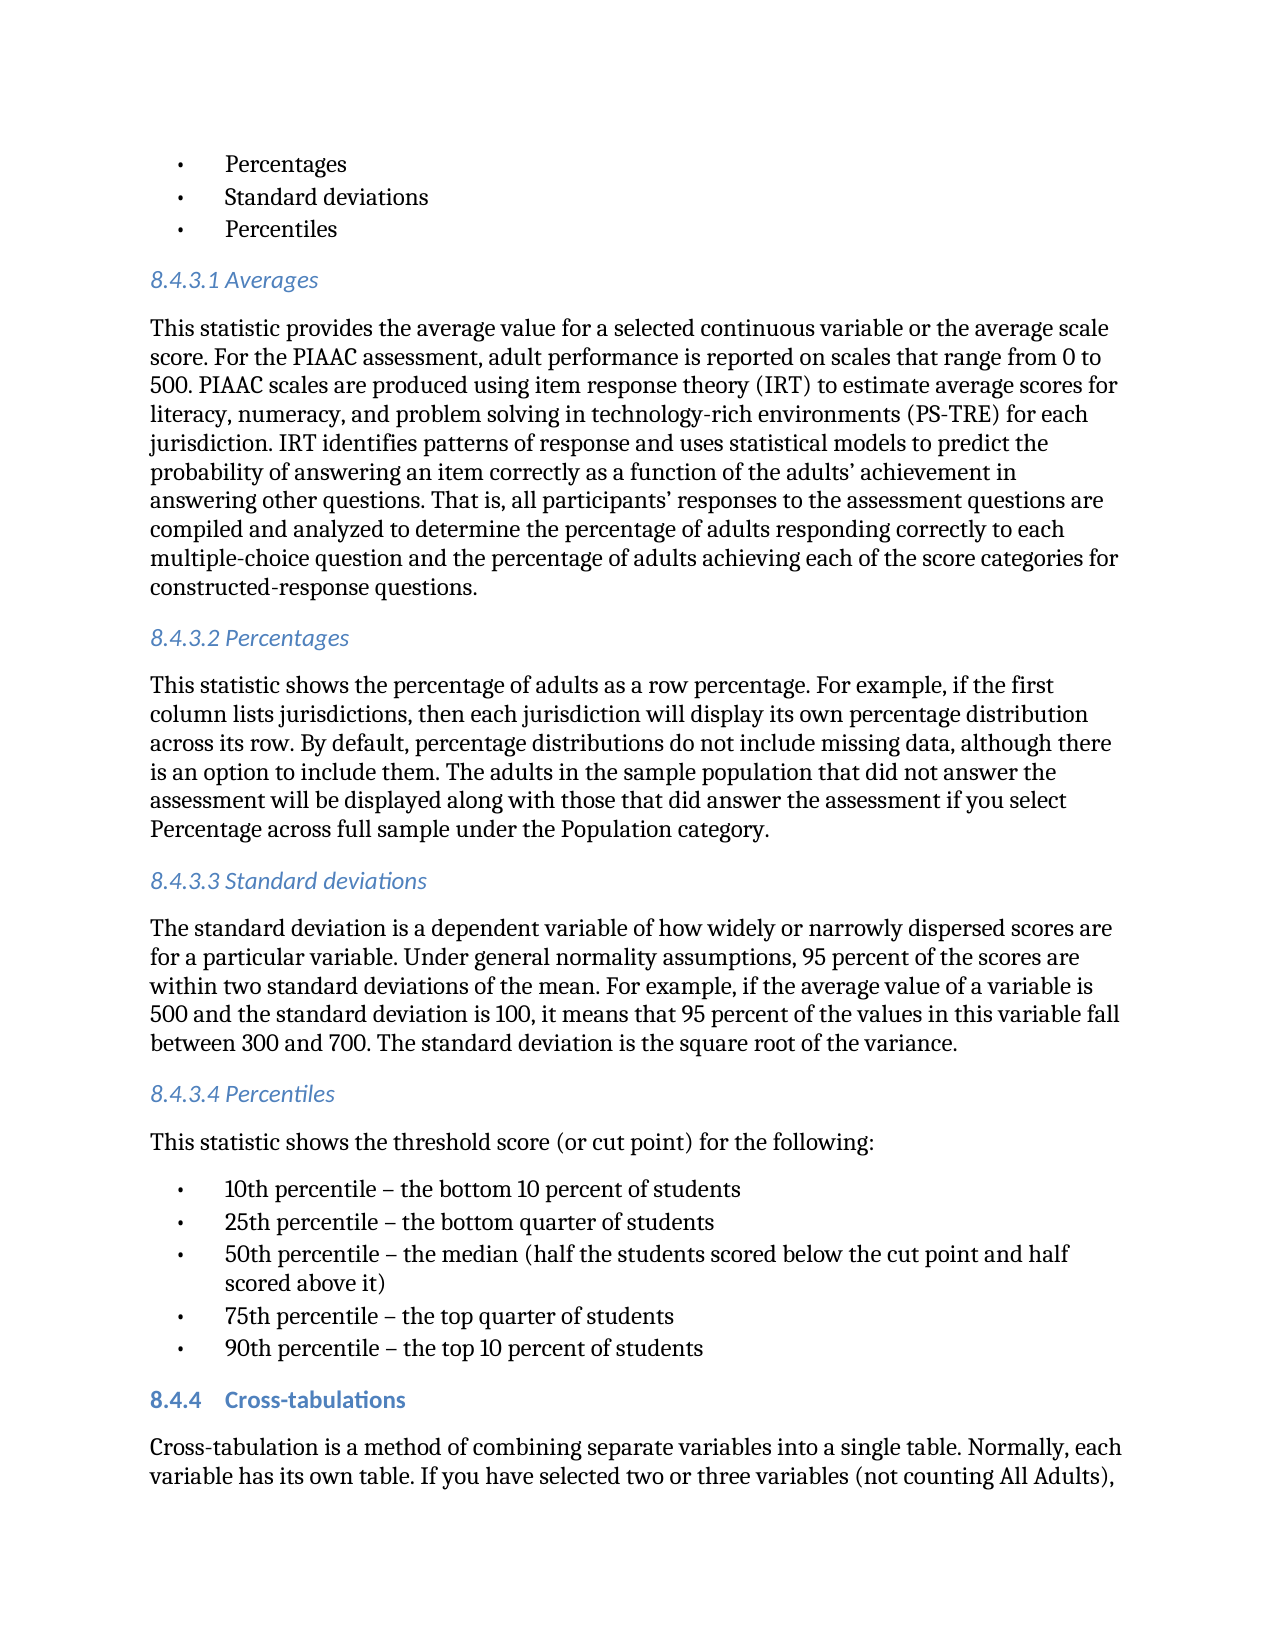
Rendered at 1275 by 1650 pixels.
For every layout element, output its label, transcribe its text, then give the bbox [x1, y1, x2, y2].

list Percentages [175, 150, 1125, 179]
list Standard deviations [175, 182, 1125, 211]
list 90th percentile – the top 10 percent of students [175, 1334, 1125, 1363]
list Percentiles [175, 215, 1125, 244]
list 10th percentile – the bottom 10 percent of students [175, 1175, 1125, 1204]
text This statistic shows the percentage of adults as a row percentage. For example, if the first column lists jurisdictions, then each jurisdiction will display its own percentage distribution across its row. By default, percentage distributions do not include missing data, although there is an option to include them. The adults in the sample population that did not answer the assessment will be displayed along with those that did answer the assessment if you select Percentage across full sample under the Population category. [150, 671, 1125, 844]
subtitle 8.4.4 Cross-tabulations [150, 1384, 1125, 1414]
list 50th percentile – the median (half the students scored below the cut point and half scored above it) [175, 1240, 1125, 1298]
subtitle 8.4.3.3 Standard deviations [150, 865, 1125, 895]
list 75th percentile – the top quarter of students [175, 1302, 1125, 1330]
subtitle 8.4.3.4 Percentiles [150, 1079, 1125, 1109]
subtitle 8.4.3.1 Averages [150, 264, 1125, 295]
text This statistic shows the threshold score (or cut point) for the following: [150, 1128, 1125, 1157]
list 25th percentile – the bottom quarter of students [175, 1208, 1125, 1237]
text This statistic provides the average value for a selected continuous variable or the average scale score. For the PIAAC assessment, adult performance is reported on scales that range from 0 to 500. PIAAC scales are produced using item response theory (IRT) to estimate average scores for literacy, numeracy, and problem solving in technology-rich environments (PS-TRE) for each jurisdiction. IRT identifies patterns of response and uses statistical models to predict the probability of answering an item correctly as a function of the adults’ achievement in answering other questions. That is, all participants’ responses to the assessment questions are compiled and analyzed to determine the percentage of adults responding correctly to each multiple-choice question and the percentage of adults achieving each of the score categories for constructed-response questions. [150, 314, 1125, 601]
subtitle 8.4.3.2 Percentages [150, 622, 1125, 653]
text The standard deviation is a dependent variable of how widely or narrowly dispersed scores are for a particular variable. Under general normality assumptions, 95 percent of the scores are within two standard deviations of the mean. For example, if the average value of a variable is 500 and the standard deviation is 100, it means that 95 percent of the values in this variable fall between 300 and 700. The standard deviation is the square root of the variance. [150, 914, 1125, 1058]
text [150, 1433, 1125, 1491]
